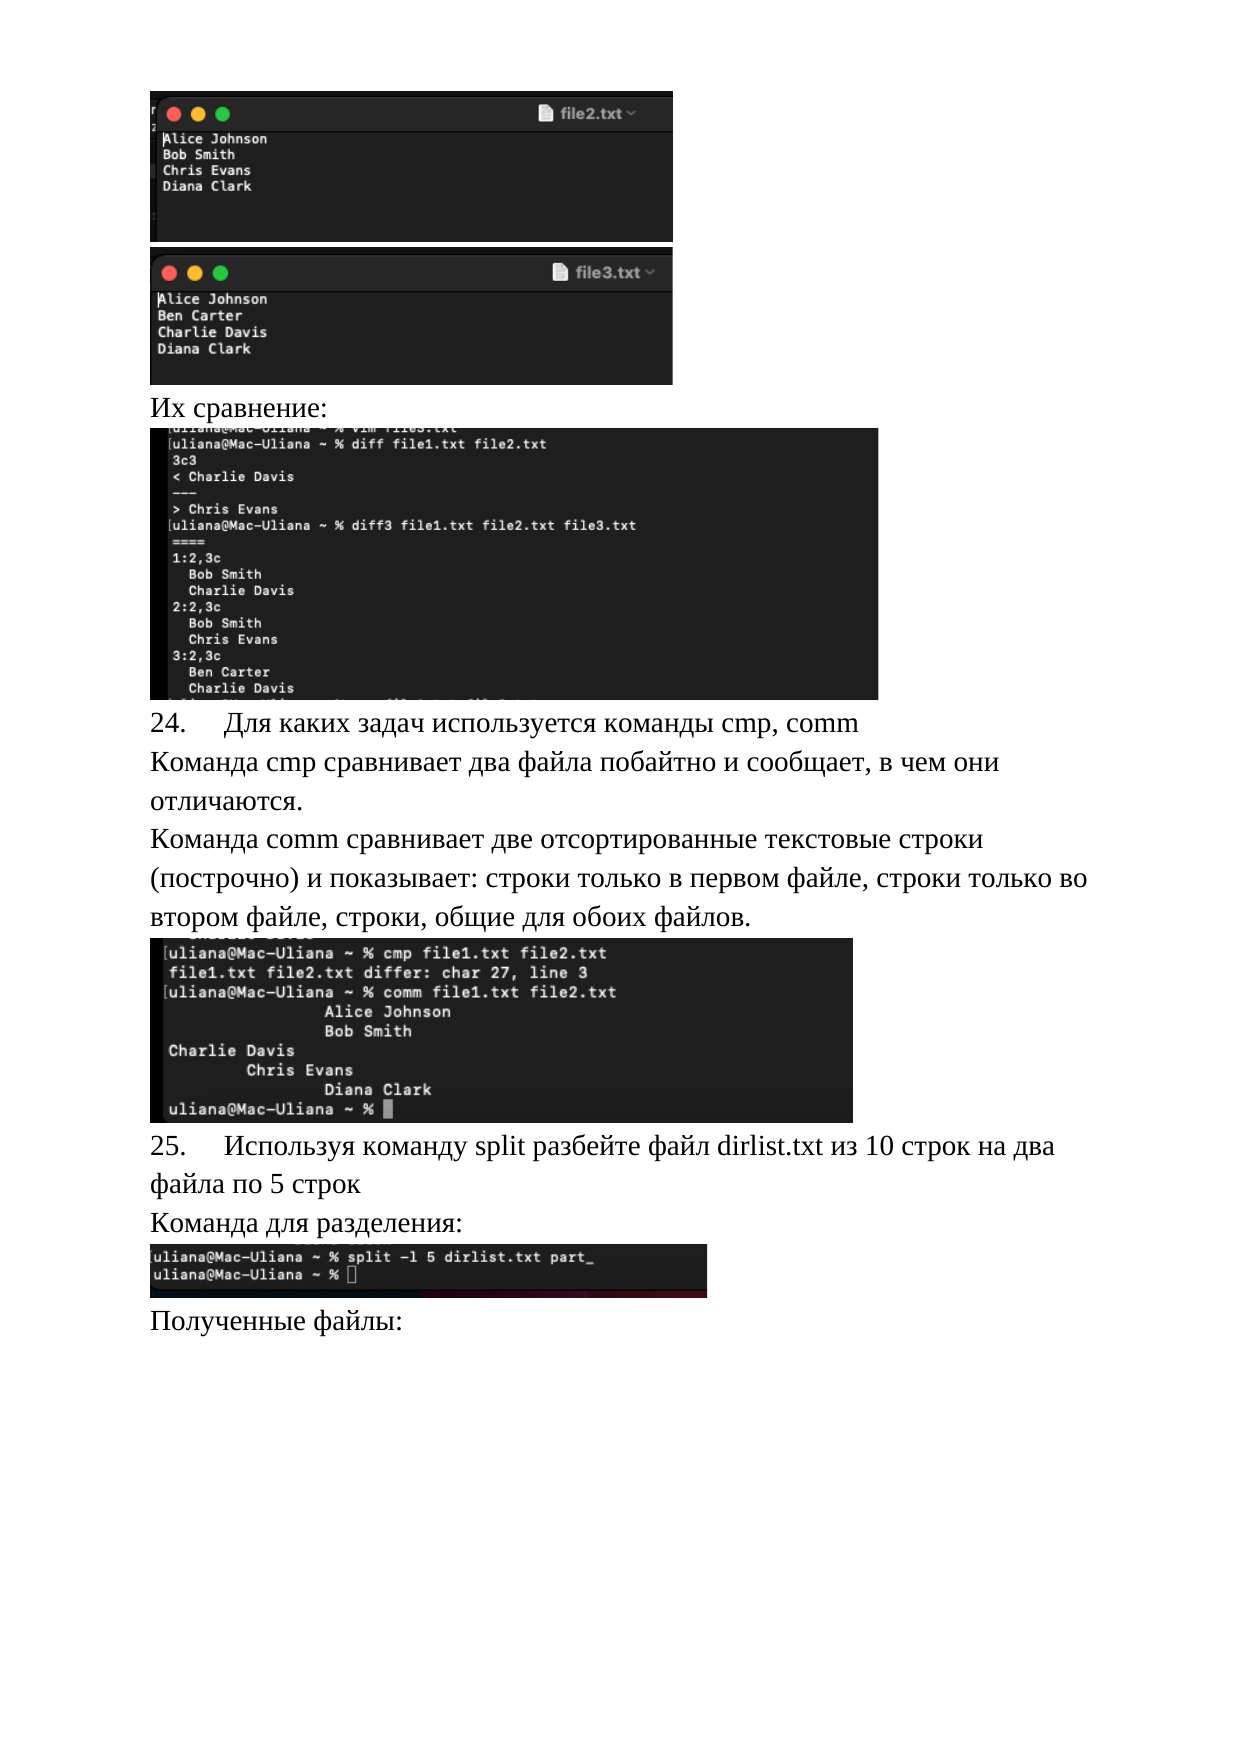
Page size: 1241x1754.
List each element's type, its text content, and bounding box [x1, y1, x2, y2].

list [150, 1128, 1090, 1336]
picture [150, 91, 673, 242]
picture [150, 428, 879, 700]
picture [150, 247, 673, 385]
picture [150, 1244, 708, 1298]
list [150, 92, 1090, 700]
picture [150, 938, 853, 1123]
